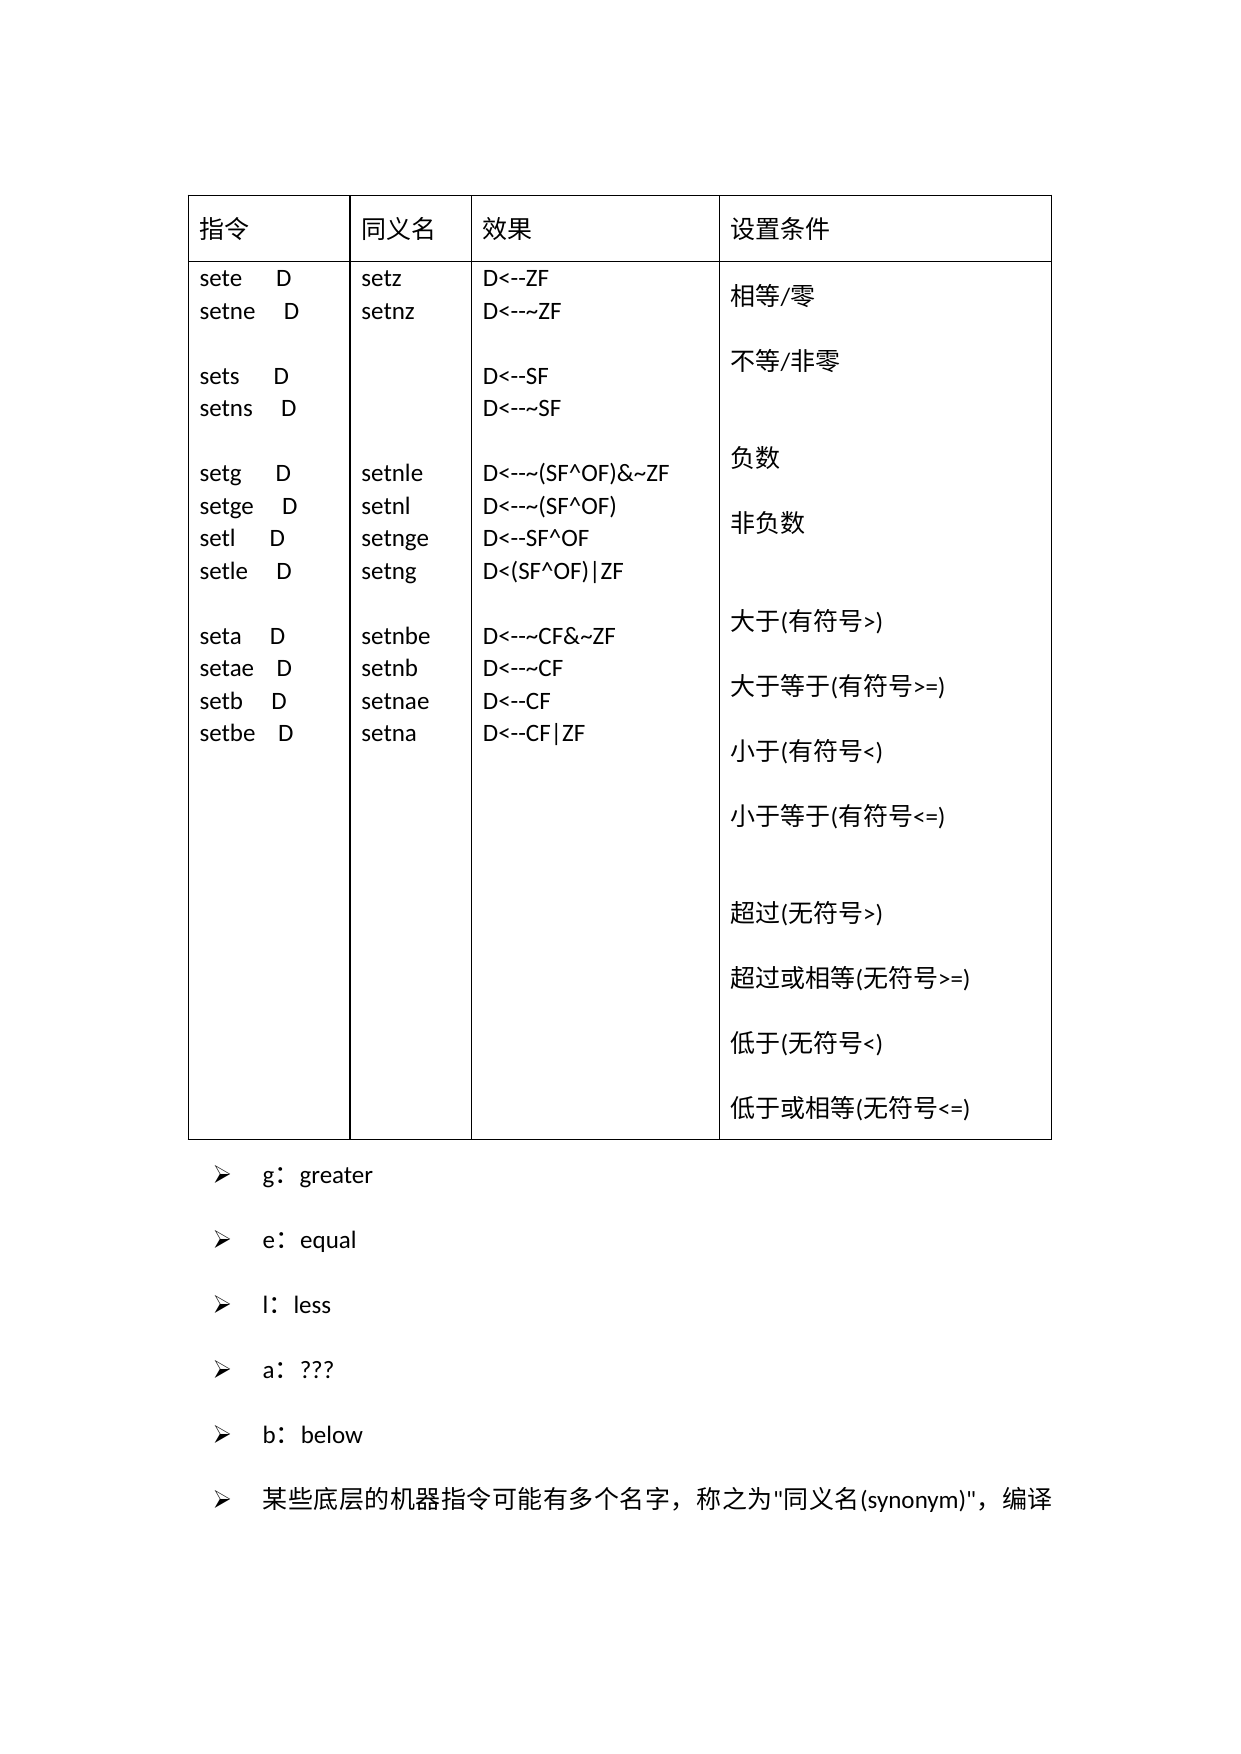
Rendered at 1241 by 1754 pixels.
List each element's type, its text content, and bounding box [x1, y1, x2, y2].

list g：greater [212, 1140, 1053, 1205]
list b：below [212, 1400, 1053, 1465]
list e：equal [212, 1205, 1053, 1270]
table_header 同义名 [351, 196, 471, 261]
table_cell D<--ZF D<--~ZF D<--SF D<--~SF D<--~(SF^OF)&~ZF D<--~(SF^OF) D<--SF^OF D<(SF^OF)|ZF D<--~CF&~ZF D<--~CF D<--CF D<--CF|ZF [472, 262, 719, 1139]
table_header 效果 [472, 196, 719, 261]
table_header 设置条件 [720, 196, 1051, 261]
table_header 指令 [189, 196, 349, 261]
table_cell setz setnz setnle setnl setnge setng setnbe setnb setnae setna [351, 262, 471, 1139]
list l：less [212, 1270, 1053, 1335]
list a：??? [212, 1335, 1053, 1400]
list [212, 1465, 1053, 1530]
table_cell sete D setne D sets D setns D setg D setge D setl D setle D seta D setae D setb D setbe D [189, 262, 349, 1139]
table_cell 相等/零 不等/非零 负数 非负数 大于(有符号>) 大于等于(有符号>=) 小于(有符号<) 小于等于(有符号<=) 超过(无符号>) 超过或相等(无符号>=) 低于(无符号<) 低于或相等(无符号<=) [720, 262, 1051, 1139]
